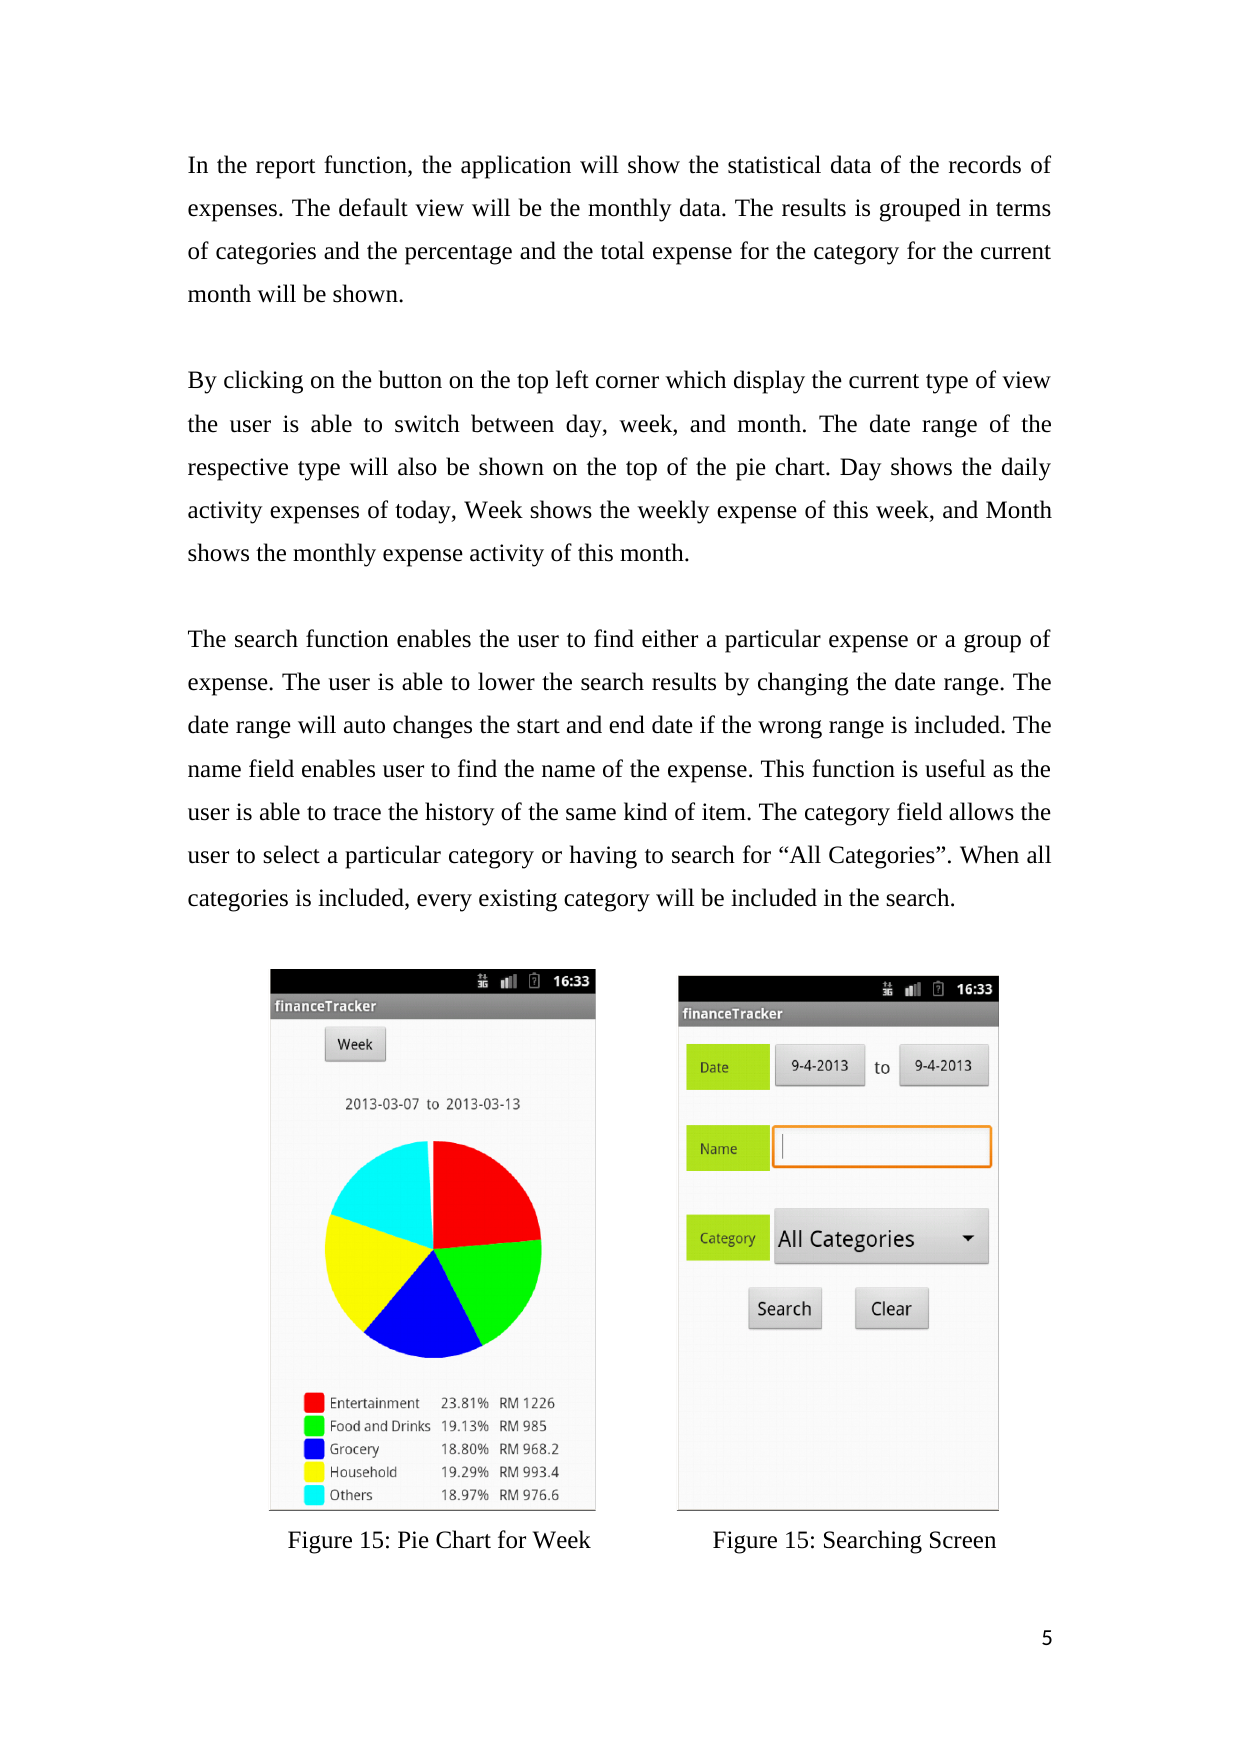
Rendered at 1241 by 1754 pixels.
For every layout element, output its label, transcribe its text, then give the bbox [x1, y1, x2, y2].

text In the report function, the application will show the statistical data of the records of expenses. The default view will be the monthly data. The results is grouped in terms of categories and the percentage and the total expense for the category for the current month will be shown. [187, 150, 1053, 308]
text Figure 15: Pie Chart for Week Figure 15: Searching Screen [187, 1525, 1053, 1554]
picture [268, 969, 596, 1511]
text By clicking on the button on the top left corner which display the current type of view the user is able to switch between day, week, and month. The date range of the respective type will also be shown on the top of the pie chart. Day shows the daily activity expenses of today, Week shows the weekly expense of this week, and Month shows the monthly expense activity of this month. [187, 366, 1053, 567]
text The search function enables the user to find either a particular expense or a group of expense. The user is able to lower the search results by changing the date range. The date range will auto changes the start and end date if the wrong range is included. The name field enables user to find the name of the expense. This function is useful as the user is able to trace the history of the same kind of item. The category field allows the user to select a particular category or having to search for “All Categories”. When all categories is included, every existing category will be included in the search. [187, 624, 1053, 912]
picture [676, 975, 999, 1511]
